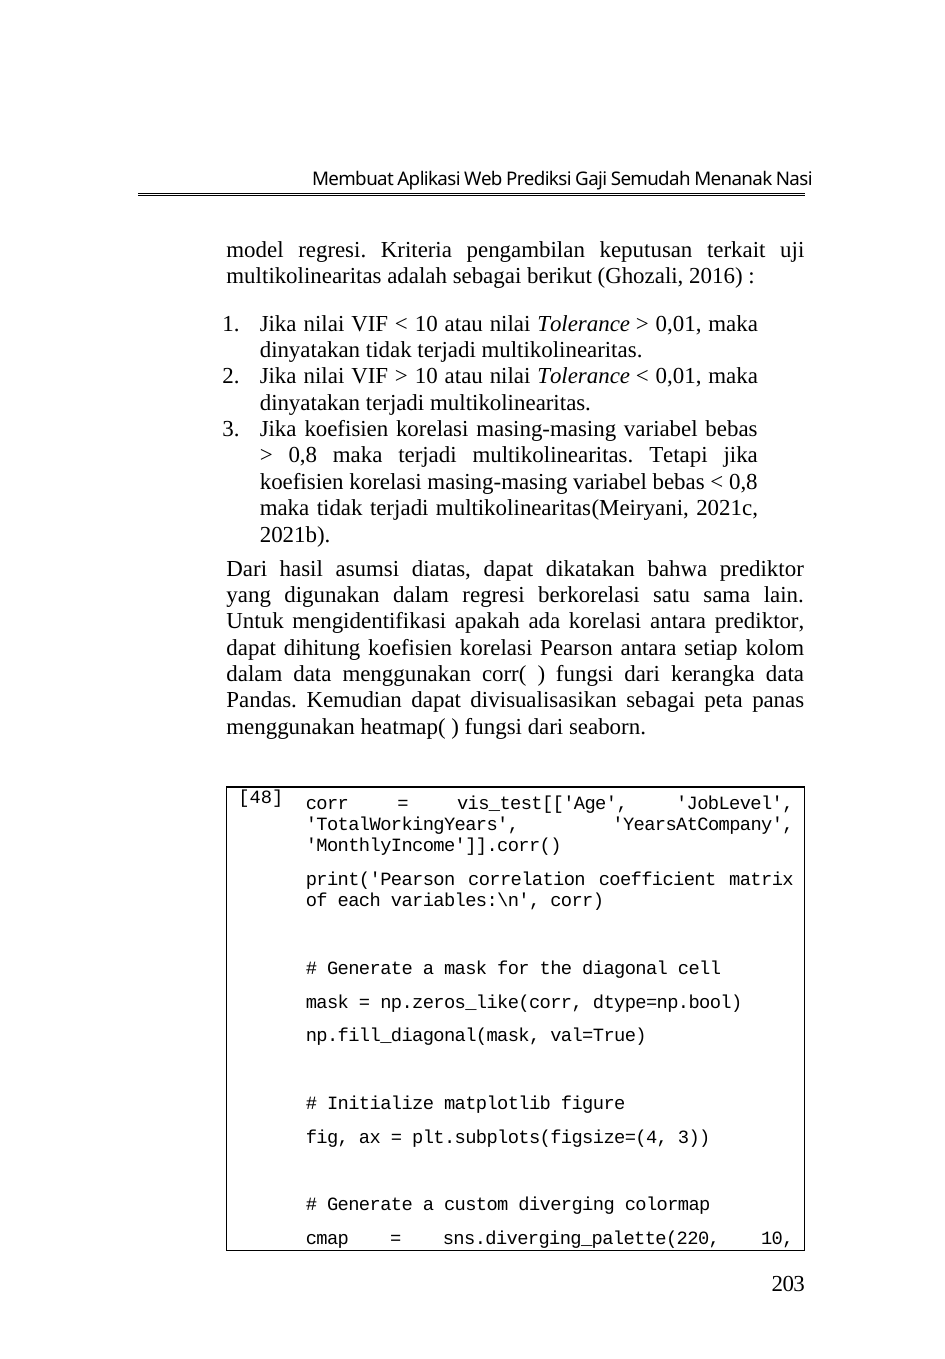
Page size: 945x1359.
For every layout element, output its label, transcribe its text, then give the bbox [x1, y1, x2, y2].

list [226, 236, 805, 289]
list Jika koefisien korelasi masing-masing variabel bebas > 0,8 maka terjadi multikolinearitas. Tetapi jika koefisien korelasi masing-masing variabel bebas < 0,8 maka tidak terjadi multikolinearitas. [222, 415, 758, 547]
list Jika nilai VIF < 10 atau nilai Tolerance > 0,01, maka dinyatakan tidak terjadi multikolinearitas. [222, 310, 758, 362]
list Jika nilai VIF > 10 atau nilai Tolerance < 0,01, maka dinyatakan terjadi multikolinearitas. [222, 362, 758, 415]
list Dari hasil asumsi diatas, dapat dikatakan bahwa prediktor yang digunakan dalam regresi berkorelasi satu sama lain. Untuk mengidentifikasi apakah ada korelasi antara prediktor, dapat dihitung koefisien korelasi Pearson antara setiap kolom dalam data menggunakan corr( ) fungsi dari kerangka data Pandas. Kemudian dapat divisualisasikan sebagai peta panas menggunakan heatmap( ) fungsi dari seaborn. [226, 555, 805, 739]
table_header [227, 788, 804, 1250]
